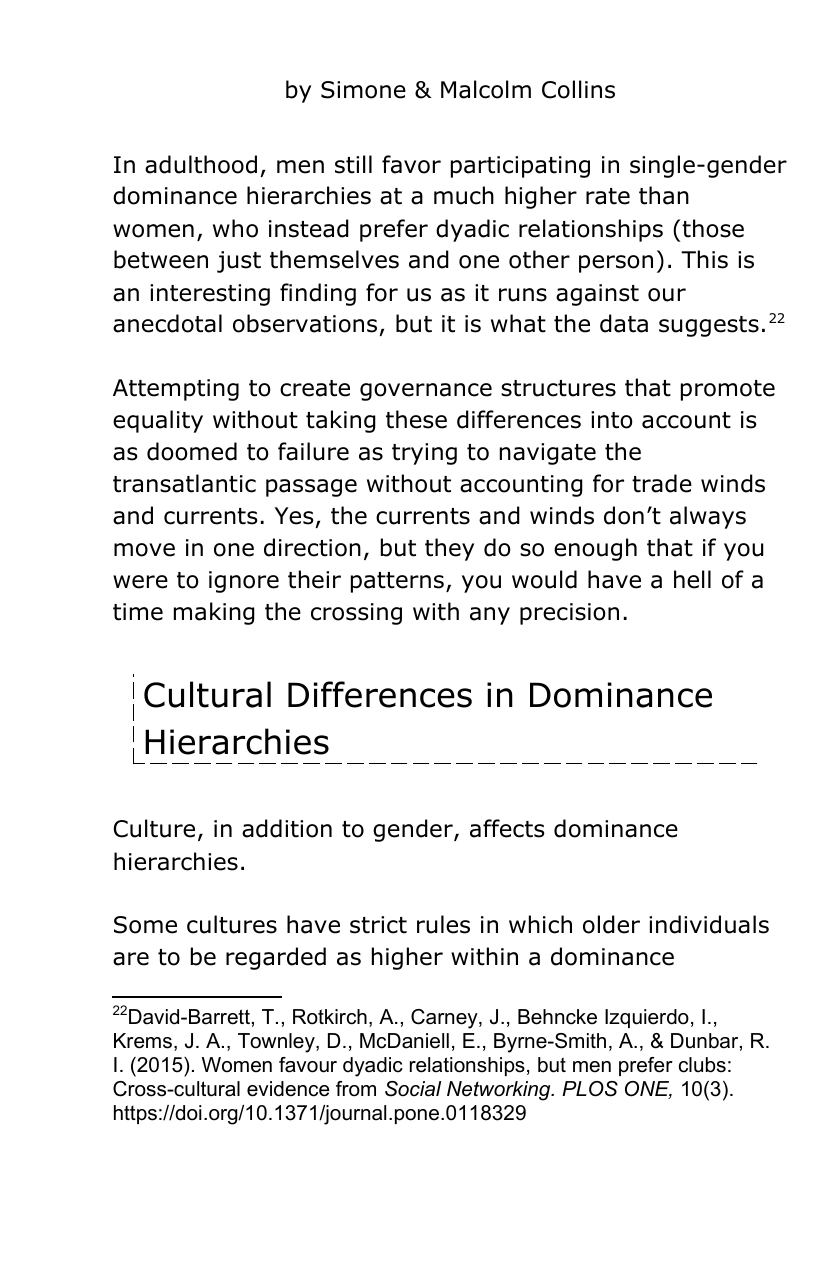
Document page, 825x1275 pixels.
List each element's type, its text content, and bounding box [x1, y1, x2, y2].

text In adulthood, men still favor participating in single-gender dominance hierarchies at a much higher rate than women, who instead prefer dyadic relationships (those between just themselves and one other person). This is an interesting finding for us as it runs against our anecdotal observations, but it is what the data suggests. [112, 150, 787, 338]
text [112, 911, 787, 971]
text Culture, in addition to gender, affects dominance hierarchies. [112, 815, 787, 875]
text Attempting to create governance structures that promote equality without taking these differences into account is as doomed to failure as trying to navigate the transatlantic passage without accounting for trade winds and currents. Yes, the currents and winds don’t always move in one direction, but they do so enough that if you were to ignore their patterns, you would have a hell of a time making the crossing with any precision. [112, 374, 787, 626]
subtitle Cultural Differences in Dominance Hierarchies [133, 674, 757, 764]
